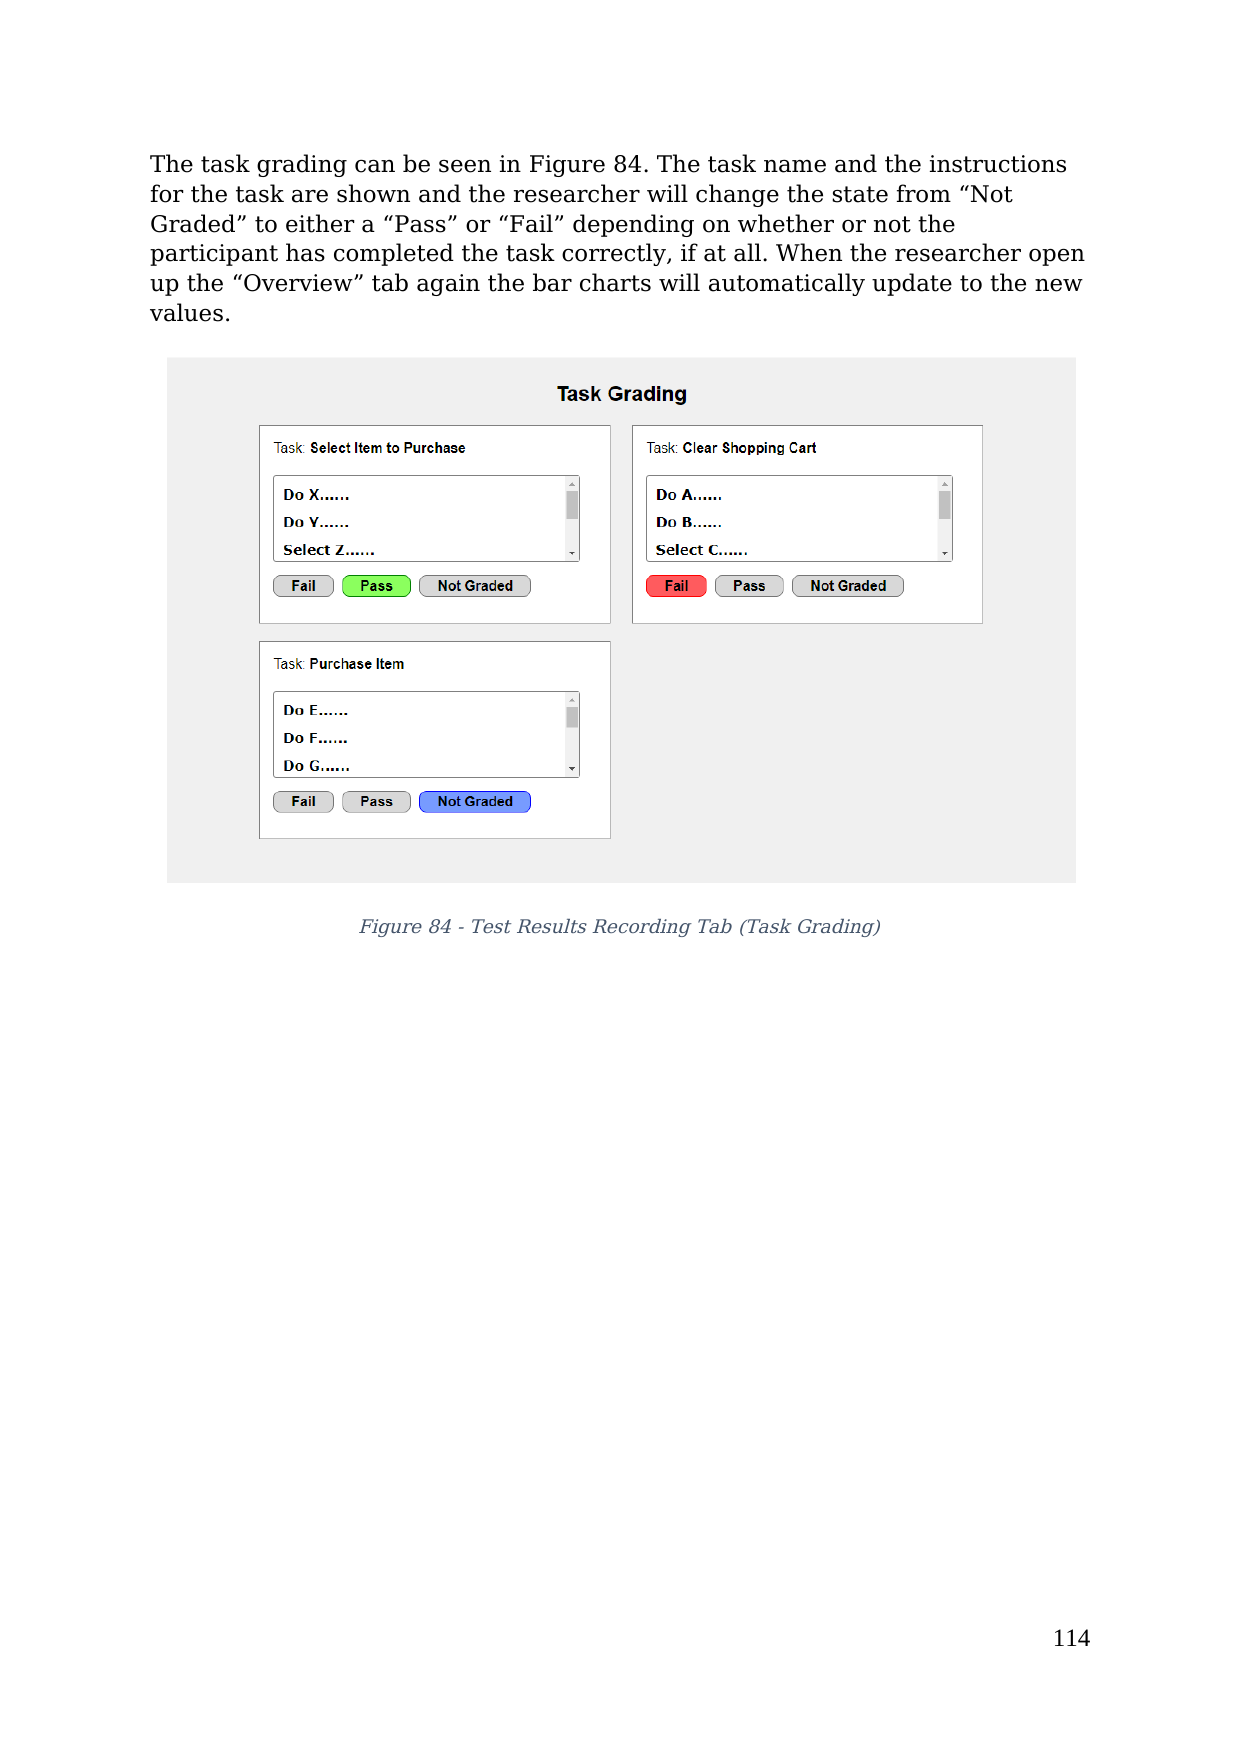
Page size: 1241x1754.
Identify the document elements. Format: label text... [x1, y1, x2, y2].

text The task grading can be seen in Figure 84. The task name and the instructions for the task are shown and the researcher will change the state from “Not Graded” to either a “Pass” or “Fail” depending on whether or not the participant has completed the task correctly, if at all. When the researcher open up the “Overview” tab again the bar charts will automatically update to the new values. [150, 150, 1090, 326]
text Figure - Test Results Recording Tab (Task Grading) [150, 915, 1090, 937]
picture [150, 344, 1091, 897]
